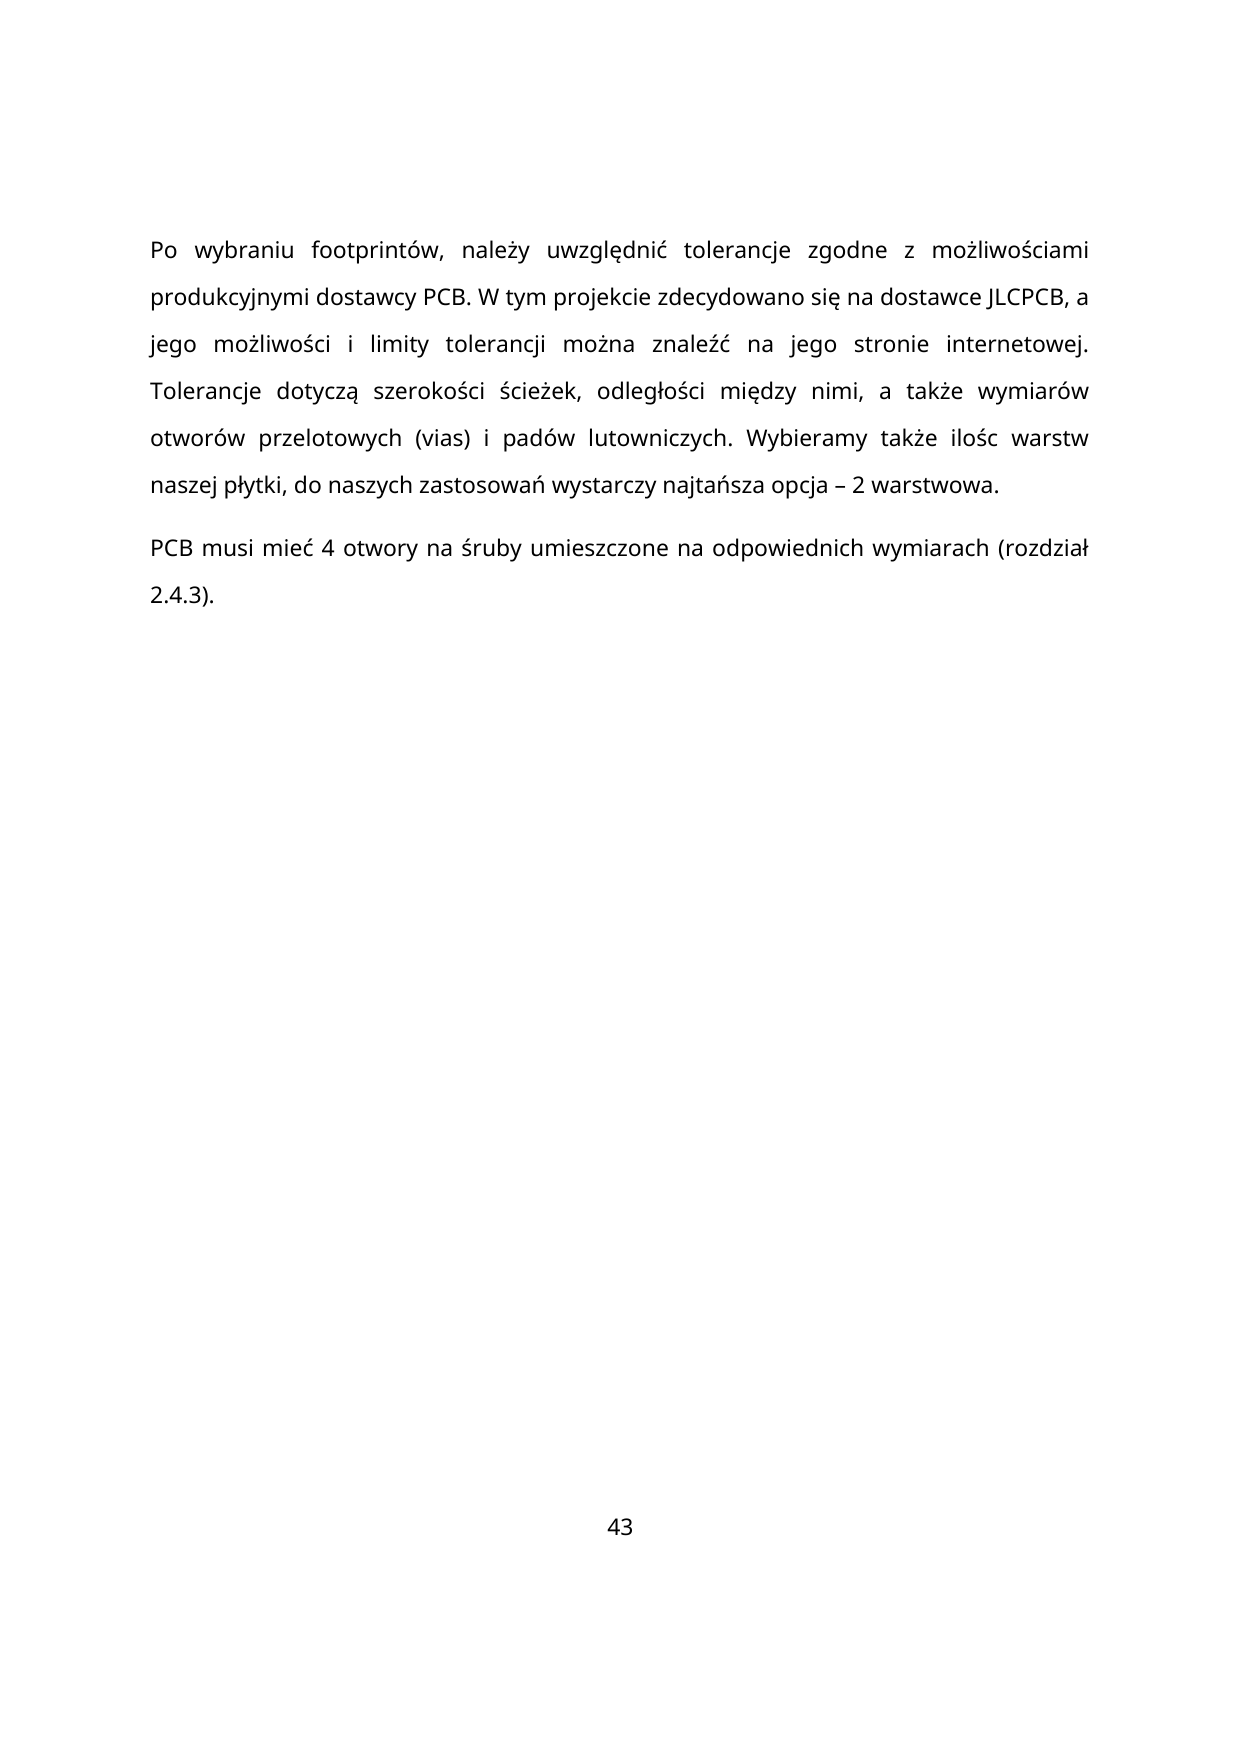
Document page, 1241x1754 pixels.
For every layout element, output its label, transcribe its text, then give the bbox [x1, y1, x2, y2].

text PCB musi mieć 4 otwory na śruby umieszczone na odpowiednich wymiarach (rozdział 2.4.3). [150, 532, 1090, 610]
text Po wybraniu footprintów, należy uwzględnić tolerancje zgodne z możliwościami produkcyjnymi dostawcy PCB. W tym projekcie zdecydowano się na dostawce JLCPCB, a jego możliwości i limity tolerancji można znaleźć na jego stronie internetowej. Tolerancje dotyczą szerokości ścieżek, odległości między nimi, a także wymiarów otworów przelotowych (vias) i padów lutowniczych. Wybieramy także ilośc warstw naszej płytki, do naszych zastosowań wystarczy najtańsza opcja – 2 warstwowa. [150, 234, 1090, 500]
